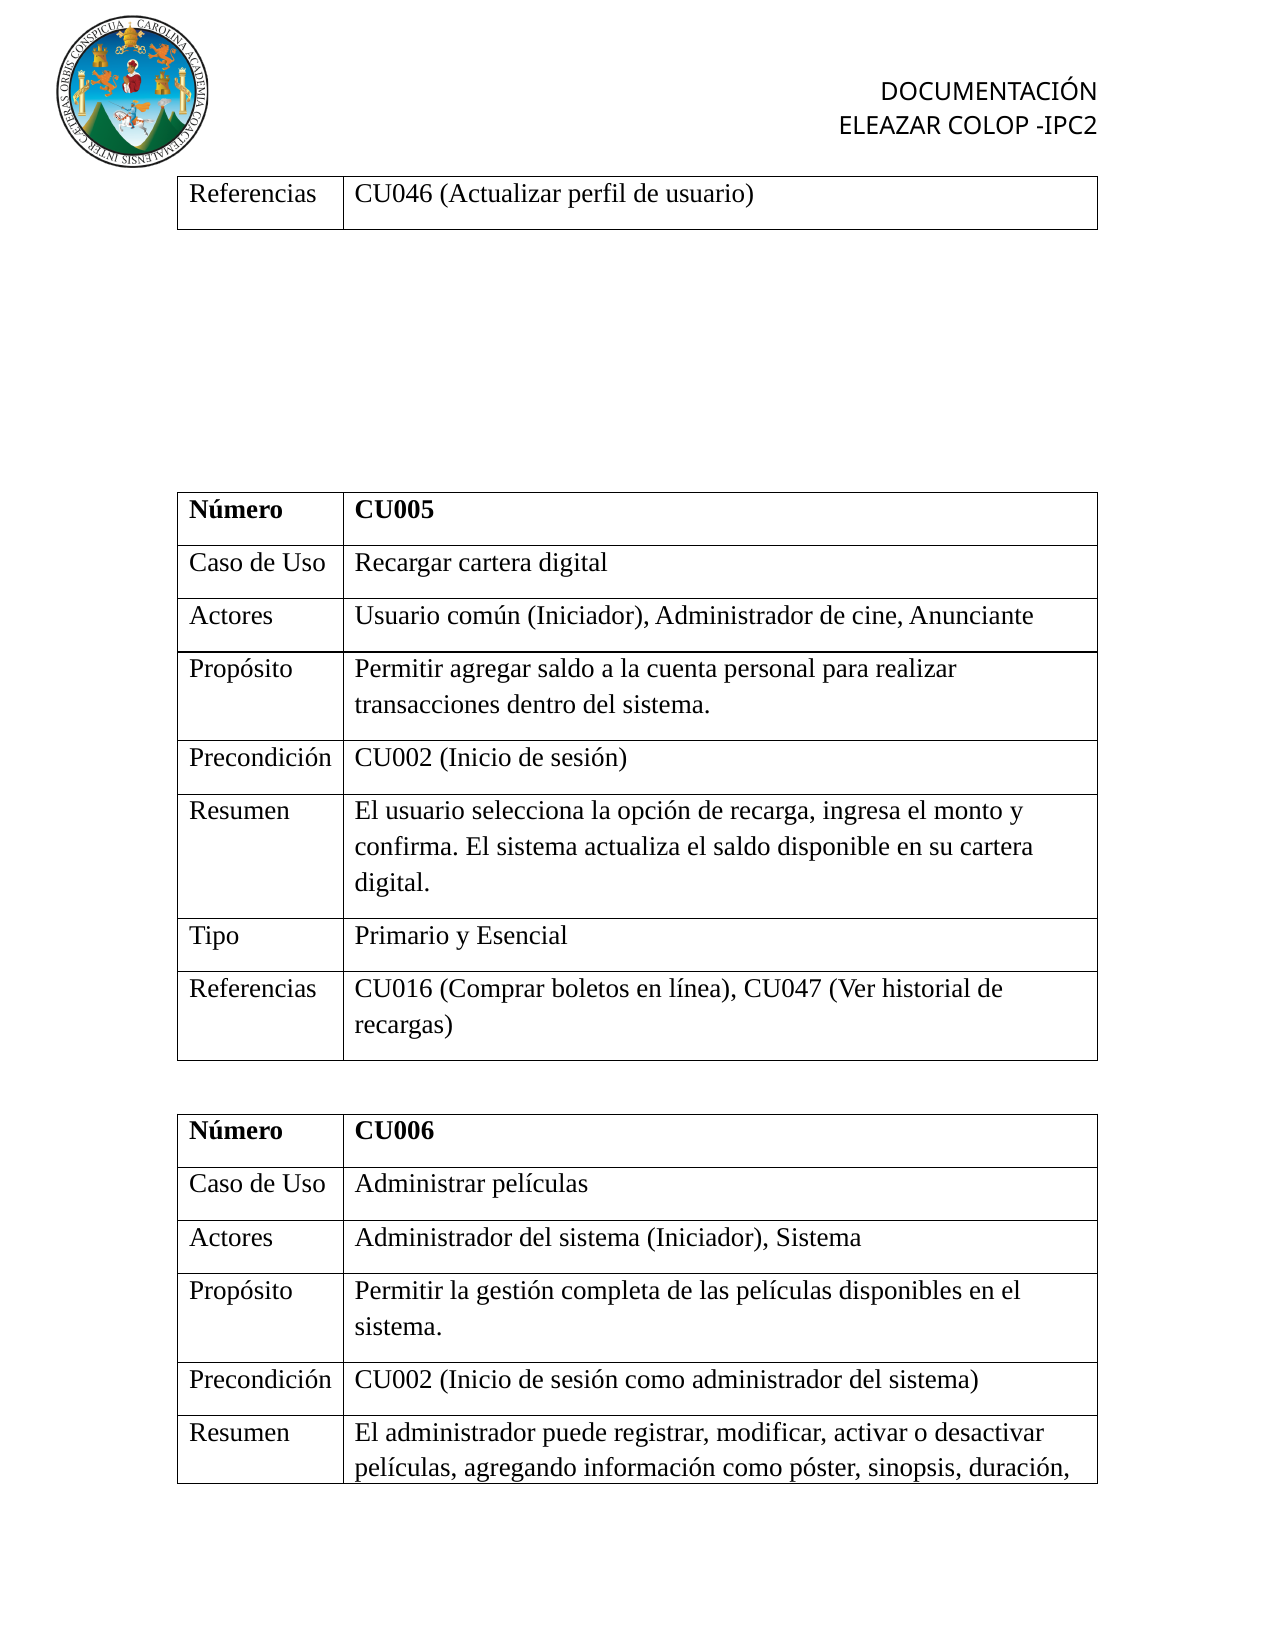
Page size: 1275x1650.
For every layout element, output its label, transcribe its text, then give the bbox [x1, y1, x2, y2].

table_cell Propósito [178, 653, 343, 740]
table_cell CU046 (Actualizar perfil de usuario) [344, 177, 1097, 229]
table_header Número [178, 493, 343, 545]
table_cell Primario y Esencial [344, 919, 1097, 971]
table_cell Administrador del sistema (Iniciador), Sistema [344, 1221, 1097, 1273]
table_header Número [178, 1115, 343, 1167]
table_cell Propósito [178, 1274, 343, 1362]
table_cell Resumen [178, 1416, 343, 1483]
table_cell Precondición [178, 741, 343, 793]
table_cell Resumen [178, 795, 343, 918]
table_header CU006 [344, 1115, 1097, 1167]
table_cell Usuario común (Iniciador), Administrador de cine, Anunciante [344, 599, 1097, 651]
table_cell CU002 (Inicio de sesión como administrador del sistema) [344, 1363, 1097, 1415]
table_cell Administrar películas [344, 1168, 1097, 1220]
table_header CU005 [344, 493, 1097, 545]
table_cell Precondición [178, 1363, 343, 1415]
table_cell Caso de Uso [178, 1168, 343, 1220]
table_cell Caso de Uso [178, 546, 343, 598]
table_cell Referencias [178, 177, 343, 229]
table_cell Permitir agregar saldo a la cuenta personal para realizar transacciones dentro del sistema. [344, 653, 1097, 740]
table_cell Actores [178, 599, 343, 651]
table_cell Referencias [178, 972, 343, 1060]
table_cell Actores [178, 1221, 343, 1273]
picture [56, 15, 209, 168]
table_cell Permitir la gestión completa de las películas disponibles en el sistema. [344, 1274, 1097, 1362]
table_cell Tipo [178, 919, 343, 971]
table_cell El usuario selecciona la opción de recarga, ingresa el monto y confirma. El sistema actualiza el saldo disponible en su cartera digital. [344, 795, 1097, 918]
table_cell CU002 (Inicio de sesión) [344, 741, 1097, 793]
table_cell Recargar cartera digital [344, 546, 1097, 598]
table_cell CU016 (Comprar boletos en línea), CU047 (Ver historial de recargas) [344, 972, 1097, 1060]
